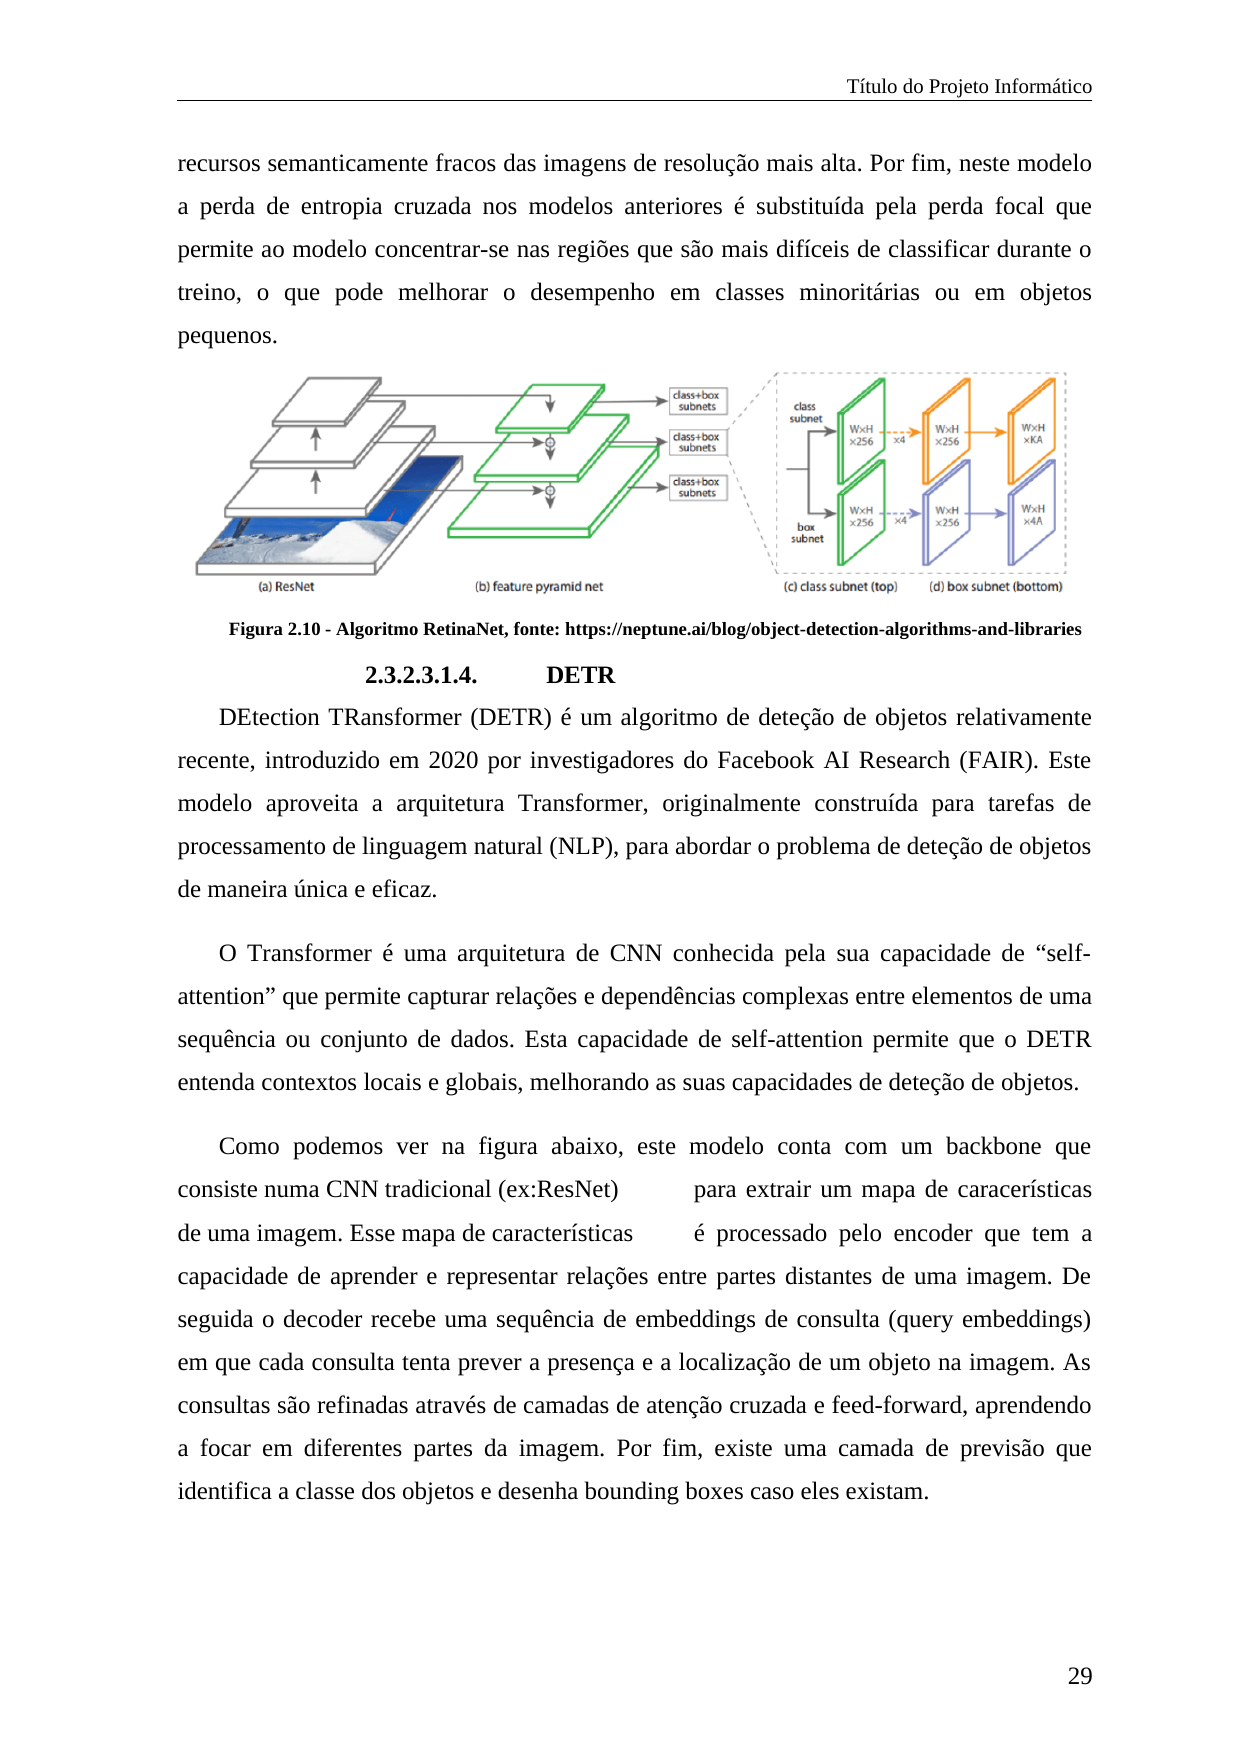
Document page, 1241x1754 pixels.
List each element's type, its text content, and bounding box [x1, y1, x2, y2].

subtitle DETR [365, 609, 1092, 689]
text O Transformer é uma arquitetura de CNN conhecida pela sua capacidade de “self-attention” que permite capturar relações e dependências complexas entre elementos de uma sequência ou conjunto de dados. Esta capacidade de self-attention permite que o DETR entenda contextos locais e globais, melhorando as suas capacidades de deteção de objetos. [177, 938, 1092, 1096]
text DEtection TRansformer (DETR) é um algoritmo de deteção de objetos relativamente recente, introduzido em 2020 por investigadores do Facebook AI Research (FAIR). Este modelo aproveita a arquitetura Transformer, originalmente construída para tarefas de processamento de linguagem natural (NLP), para abordar o problema de deteção de objetos de maneira única e eficaz. [177, 702, 1092, 903]
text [177, 148, 1092, 349]
text Como podemos ver na figura abaixo, este modelo conta com um backbone que consiste numa CNN tradicional (ex:ResNet) para extrair um mapa de caracerísticas de uma imagem. Esse mapa de características é processado pelo encoder que tem a capacidade de aprender e representar relações entre partes distantes de uma imagem. De seguida o decoder recebe uma sequência de embeddings de consulta (query embeddings) em que cada consulta tenta prever a presença e a localização de um objeto na imagem. As consultas são refinadas através de camadas de atenção cruzada e feed-forward, aprendendo a focar em diferentes partes da imagem. Por fim, existe uma camada de previsão que identifica a classe dos objetos e desenha bounding boxes caso eles existam. [177, 1131, 1092, 1505]
picture [177, 359, 1093, 609]
